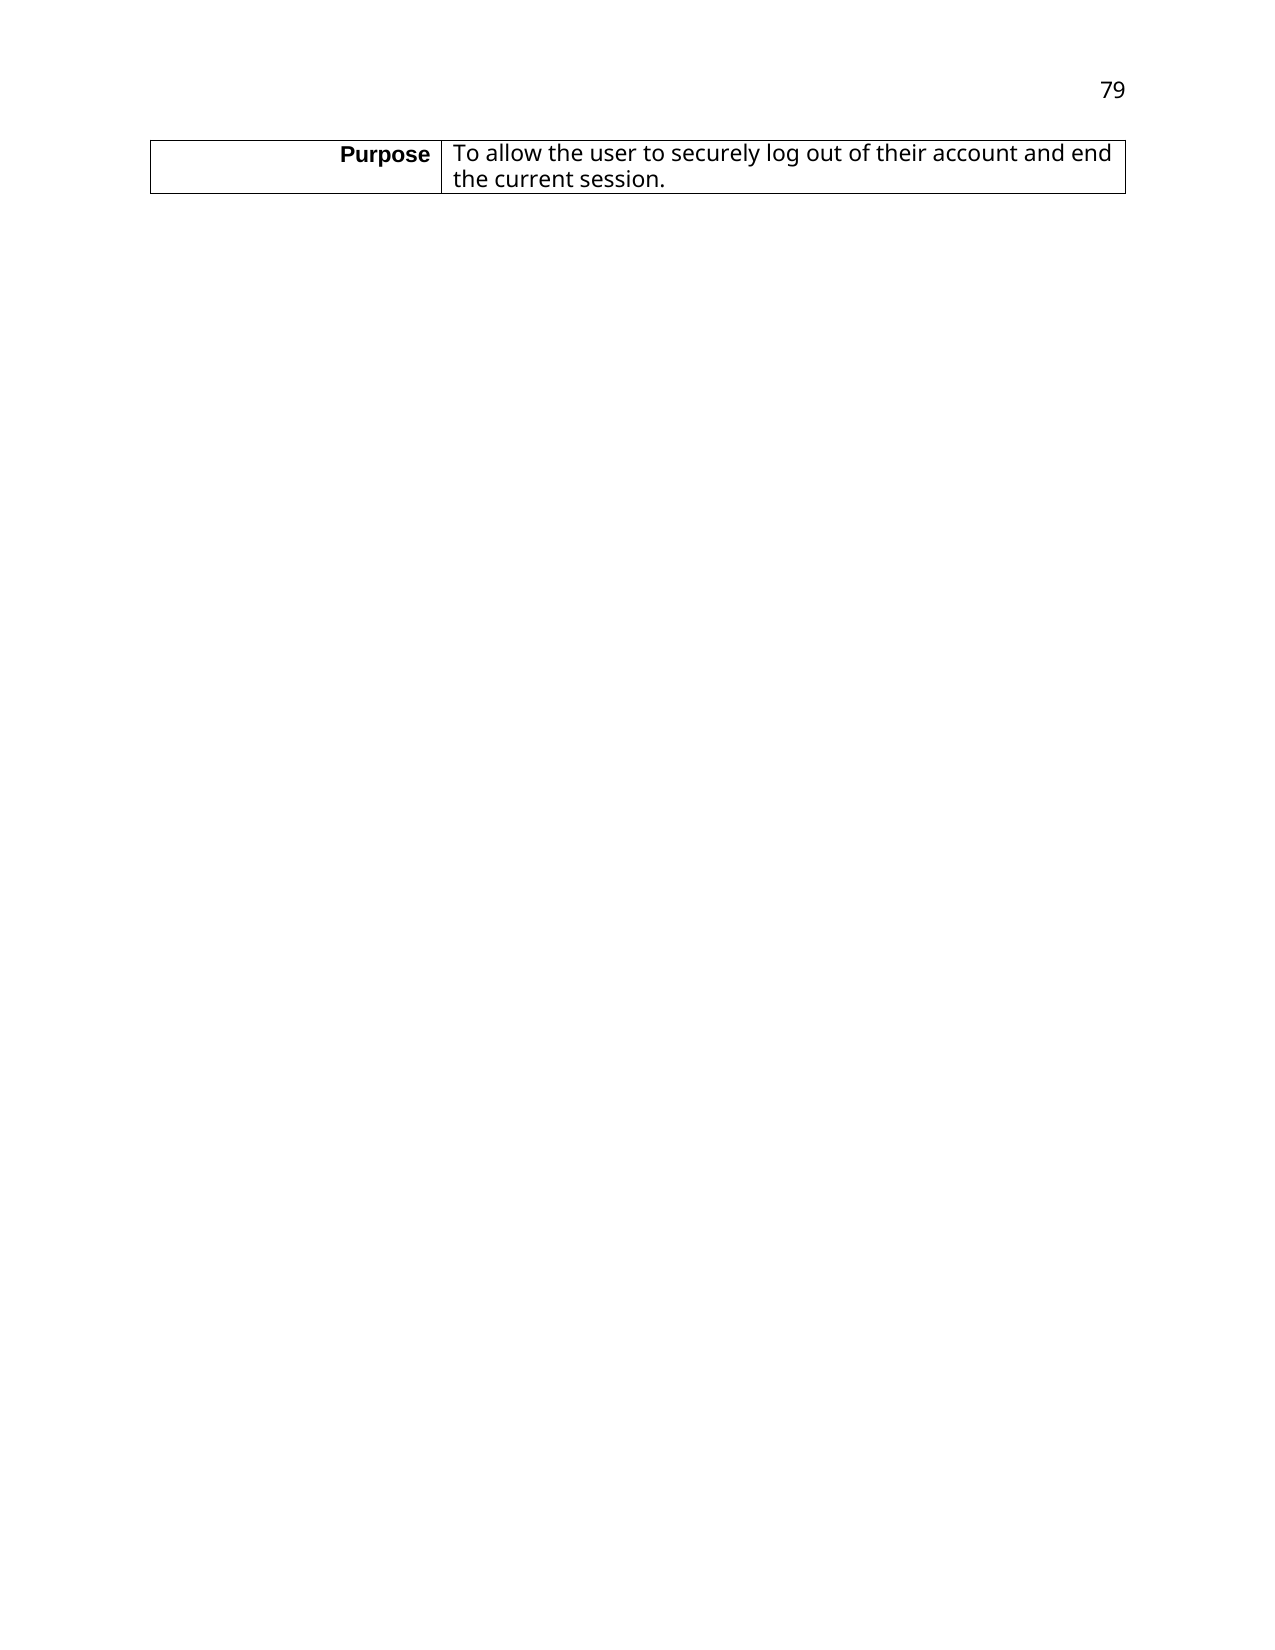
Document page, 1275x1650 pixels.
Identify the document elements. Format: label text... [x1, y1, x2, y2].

table_cell Purpose [151, 141, 441, 193]
table_cell To allow the user to securely log out of their account and end the current session. [442, 141, 1125, 193]
